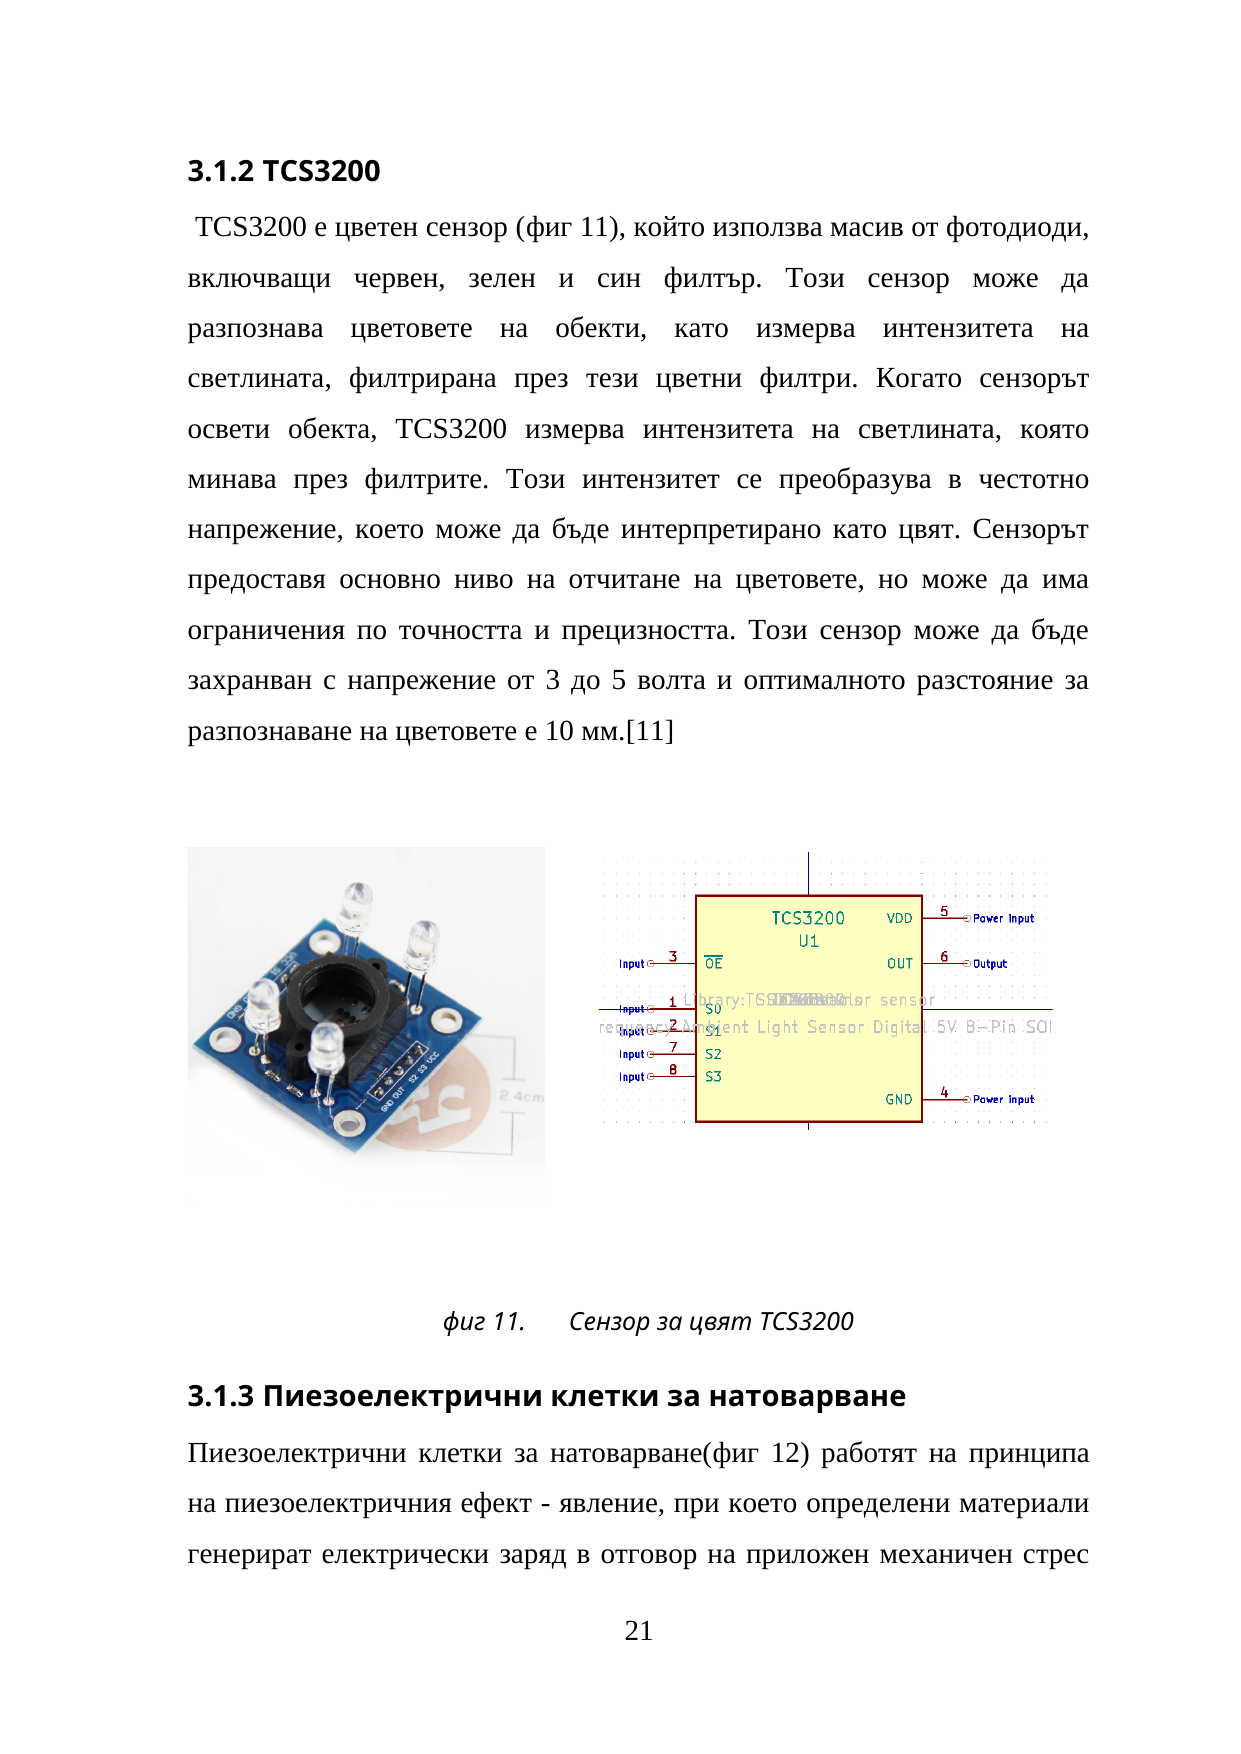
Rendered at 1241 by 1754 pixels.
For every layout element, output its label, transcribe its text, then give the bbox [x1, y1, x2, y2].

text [187, 1435, 1090, 1569]
subtitle TCS3200 [187, 150, 1090, 190]
picture [598, 852, 1053, 1130]
text Сензор за цвят TCS3200 [209, 1304, 1090, 1338]
subtitle Пиезоелектрични клетки за натоварване [187, 1376, 1090, 1415]
picture [187, 847, 545, 1204]
text TCS3200 е цветен сензор (фиг 11), който използва масив от фотодиоди, включващи червен, зелен и син филтър. Този сензор може да разпознава цветовете на обекти, като измерва интензитета на светлината, филтрирана през тези цветни филтри. Когато сензорът освети обекта, TCS3200 измерва интензитета на светлината, която минава през филтрите. Този интензитет се преобразува в честотно напрежение, което може да бъде интерпретирано като цвят. Сензорът предоставя основно ниво на отчитане на цветовете, но може да има ограничения по точността и прецизността. Този сензор може да бъде захранван с напрежение от 3 до 5 волта и оптималното разстояние за разпознаване на цветовете е 10 мм.[11] [187, 209, 1090, 746]
